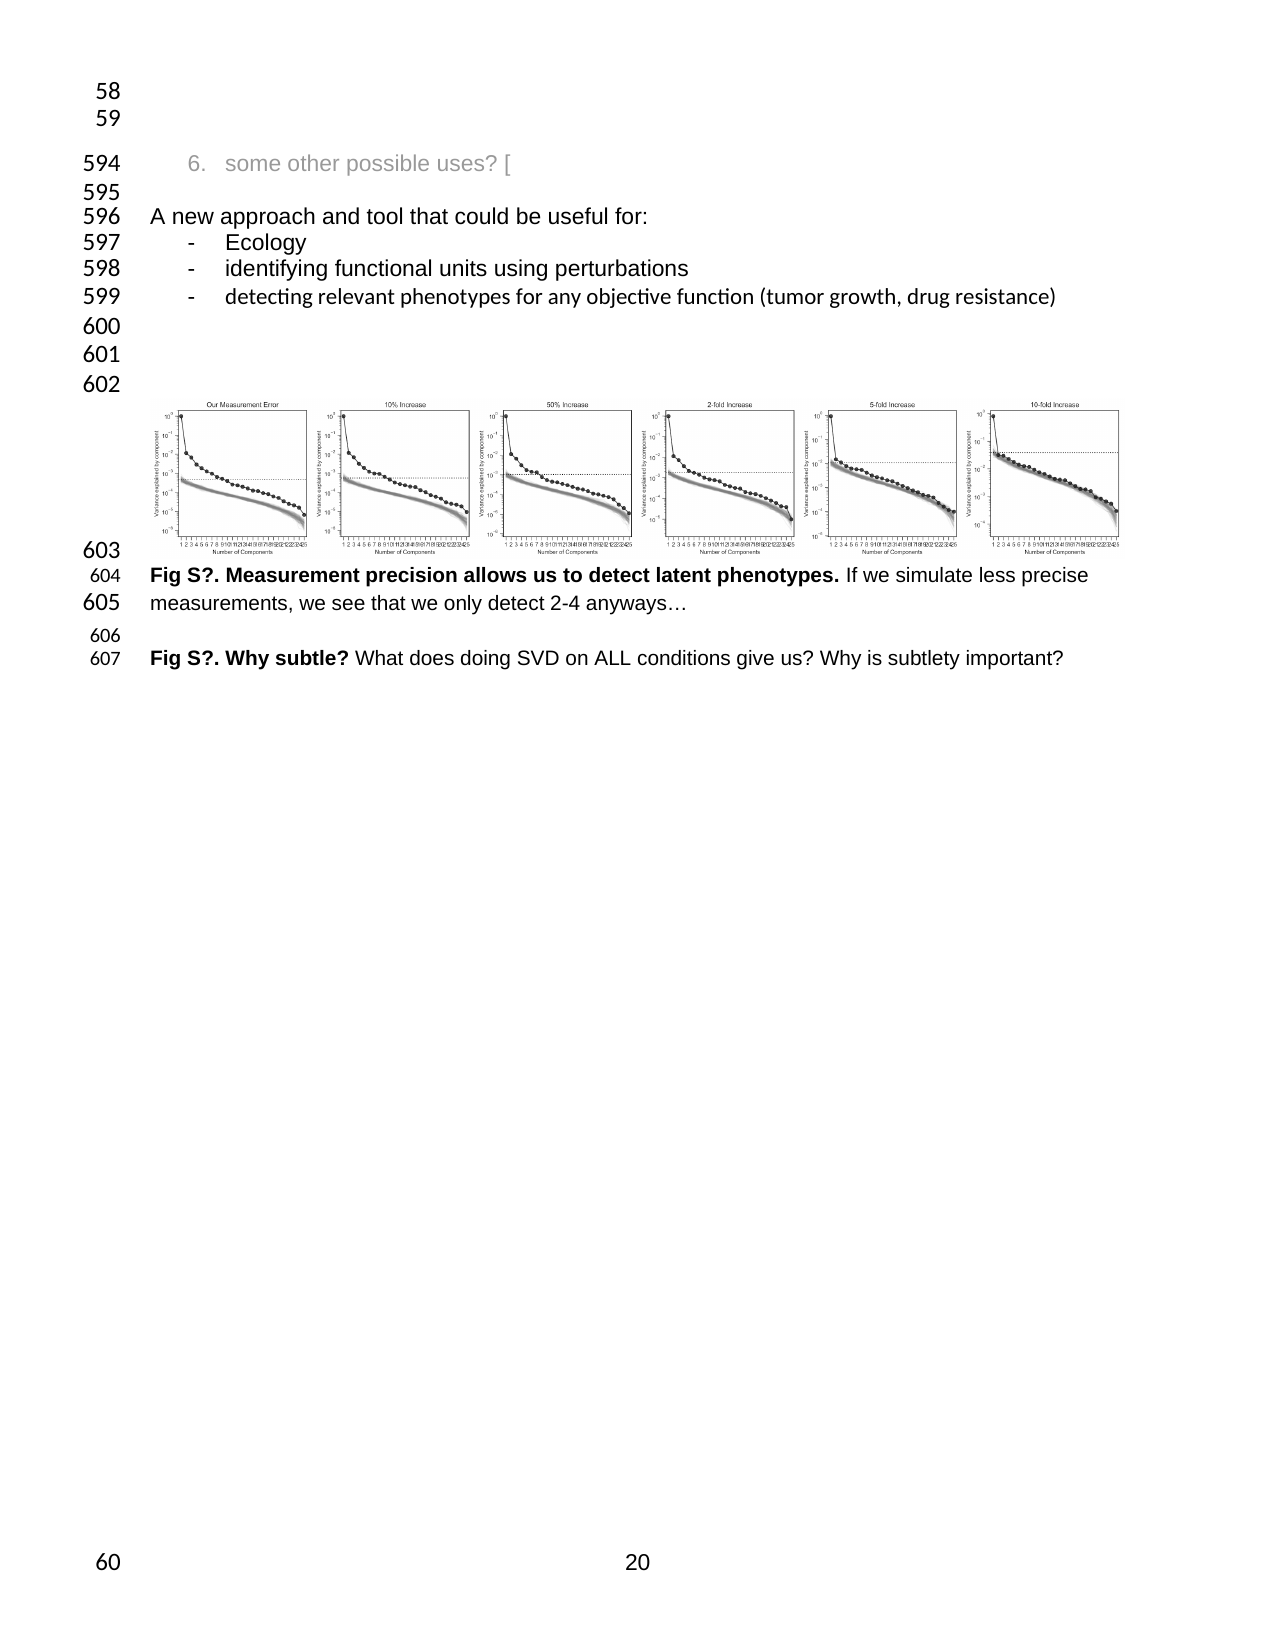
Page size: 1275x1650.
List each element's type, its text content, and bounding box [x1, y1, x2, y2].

text A new approach and tool that could be useful for: [150, 203, 1125, 229]
list detecting relevant phenotypes for any objective function (tumor growth, drug resistance) [187, 282, 1125, 310]
list Ecology [187, 229, 1125, 255]
picture [150, 398, 1125, 559]
list some other possible uses? [ [187, 150, 1125, 176]
text Fig S?. Why subtle? What does doing SVD on ALL conditions give us? Why is subtlety important? [150, 646, 1125, 669]
list identifying functional units using perturbations [187, 255, 1125, 282]
text Fig S?. Measurement precision allows us to detect latent phenotypes. If we simulate less precise measurements, we see that we only detect 2-4 anyways… [150, 563, 1125, 614]
